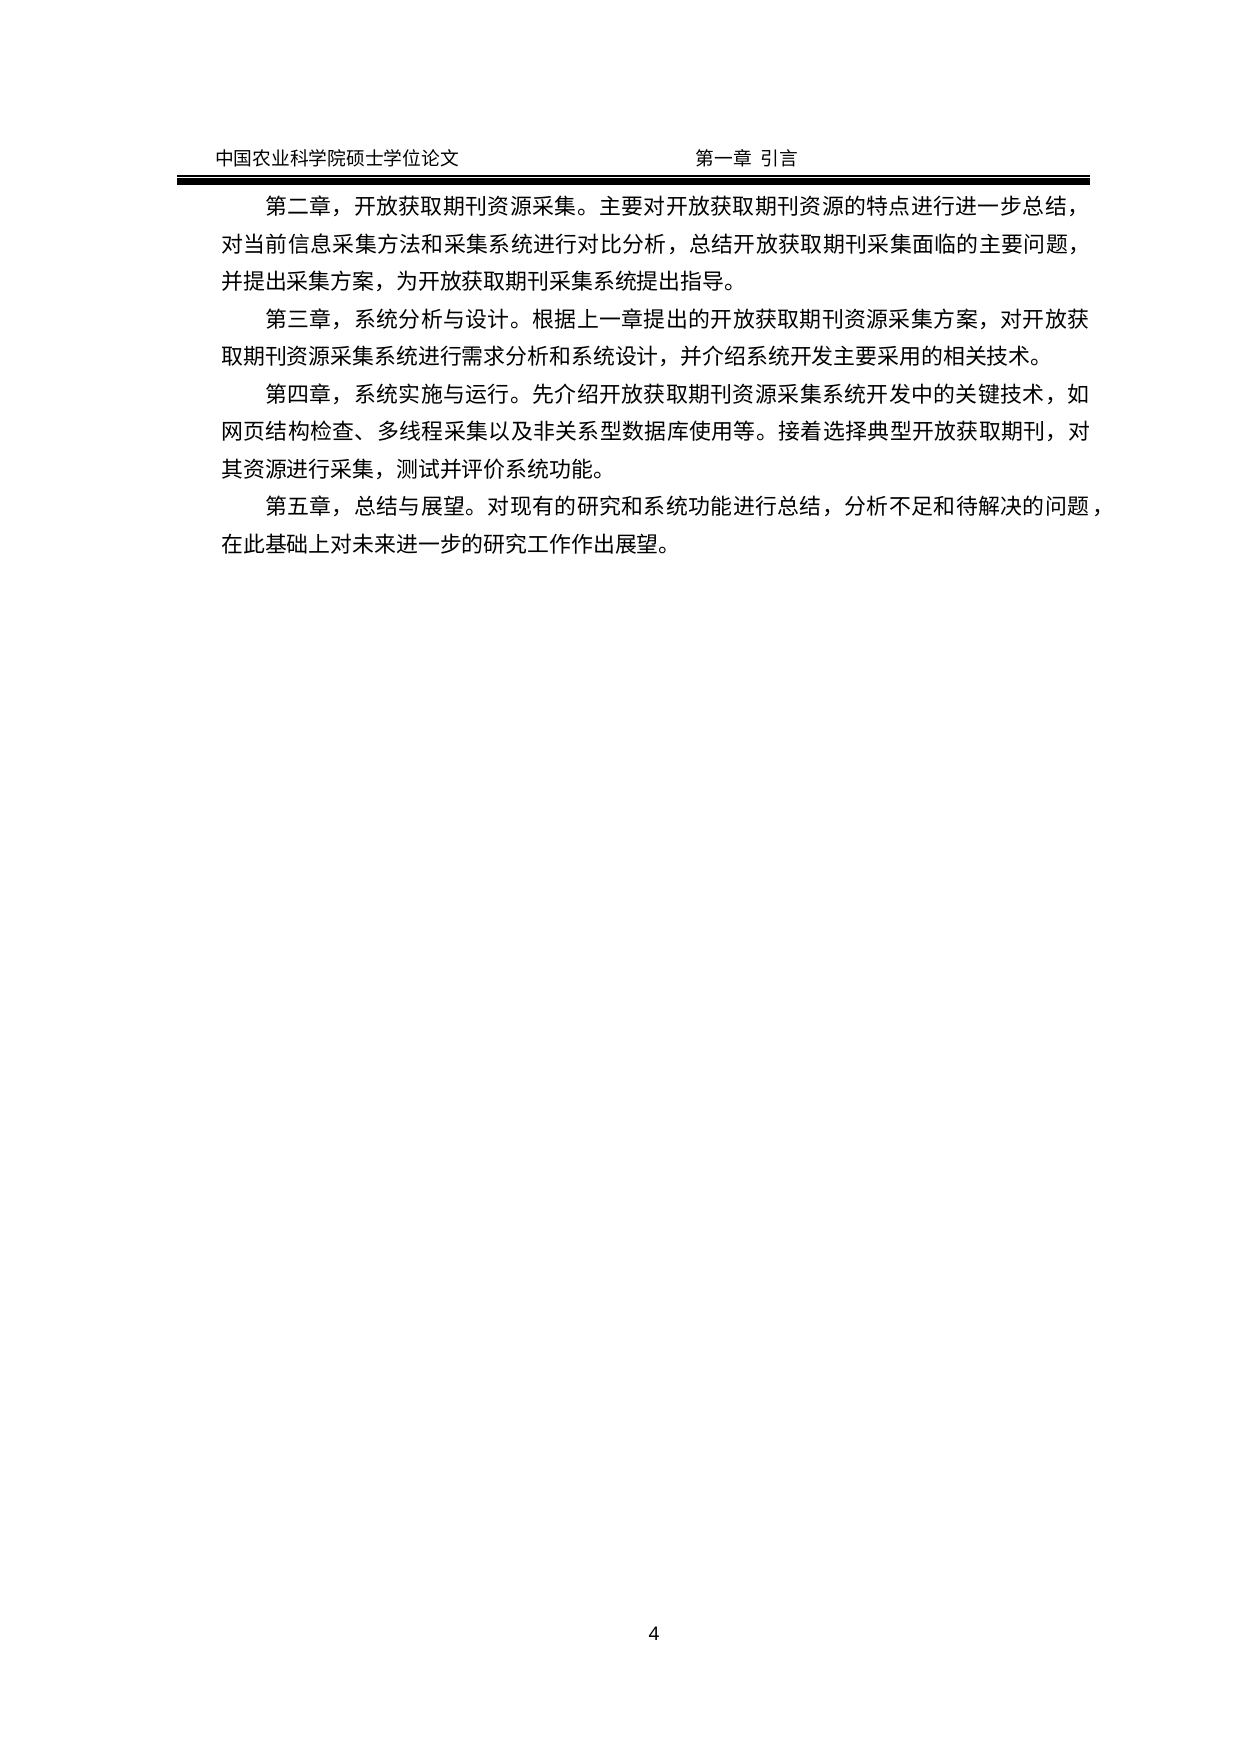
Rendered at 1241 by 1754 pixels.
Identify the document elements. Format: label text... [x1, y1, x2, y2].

text 第二章，开放获取期刊资源采集。主要对开放获取期刊资源的特点进行进一步总结，对当前信息采集方法和采集系统进行对比分析，总结开放获取期刊采集面临的主要问题，并提出采集方案，为开放获取期刊采集系统提出指导。 [221, 185, 1092, 297]
text 第三章，系统分析与设计。根据上一章提出的开放获取期刊资源采集方案，对开放获取期刊资源采集系统进行需求分析和系统设计，并介绍系统开发主要采用的相关技术。 [221, 297, 1092, 372]
text 第四章，系统实施与运行。先介绍开放获取期刊资源采集系统开发中的关键技术，如网页结构检查、多线程采集以及非关系型数据库使用等。接着选择典型开放获取期刊，对其资源进行采集，测试并评价系统功能。 [221, 372, 1092, 485]
text 第五章，总结与展望。对现有的研究和系统功能进行总结，分析不足和待解决的问题，在此基础上对未来进一步的研究工作作出展望。 [221, 485, 1092, 560]
